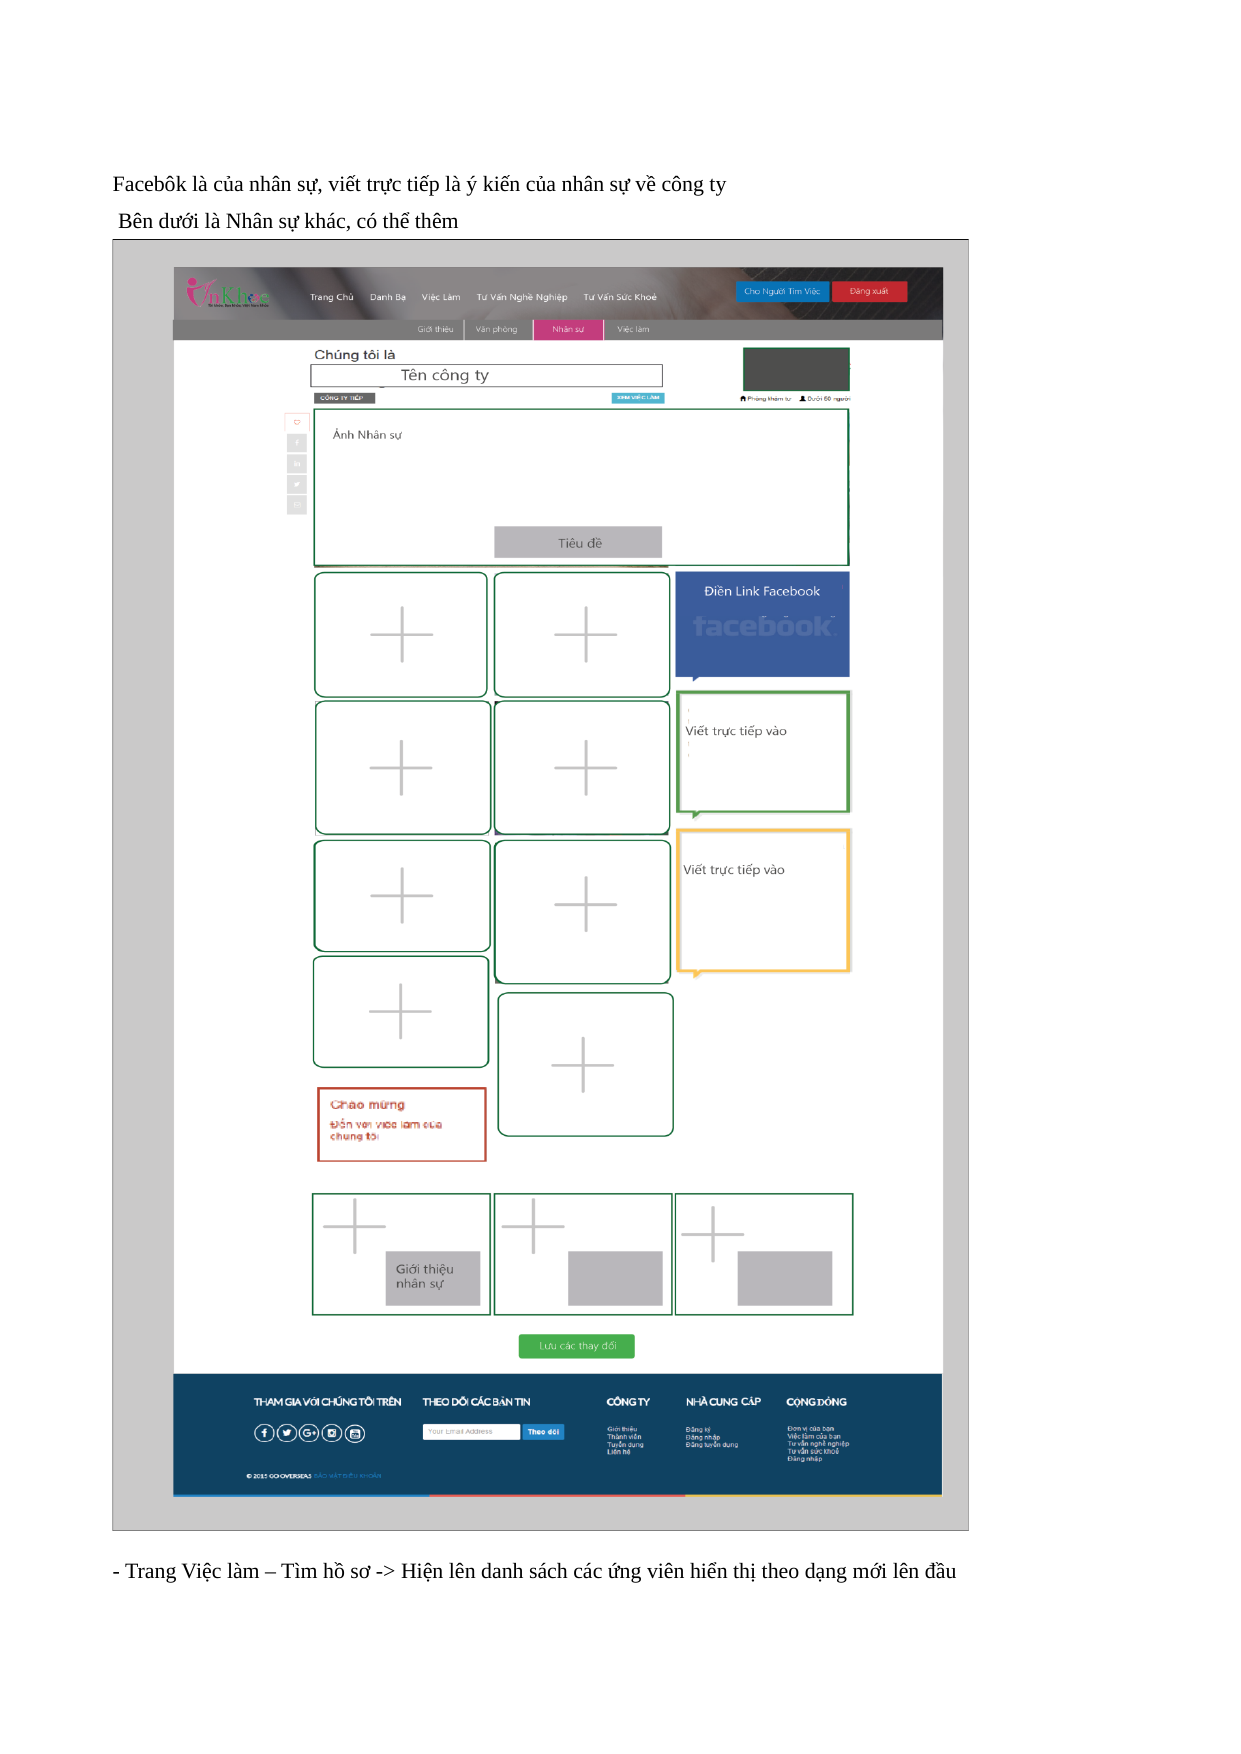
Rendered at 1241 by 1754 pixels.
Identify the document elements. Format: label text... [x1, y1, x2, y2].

text - Trang Việc làm – Tìm hồ sơ -> Hiện lên danh sách các ứng viên hiển thị theo dạng mới lên đầu [112, 1552, 1128, 1589]
text Facebôk là của nhân sự, viết trực tiếp là ý kiến của nhân sự về công ty [112, 164, 1128, 202]
picture [112, 239, 969, 1531]
text Bên dưới là Nhân sự khác, có thể thêm [112, 202, 1128, 239]
